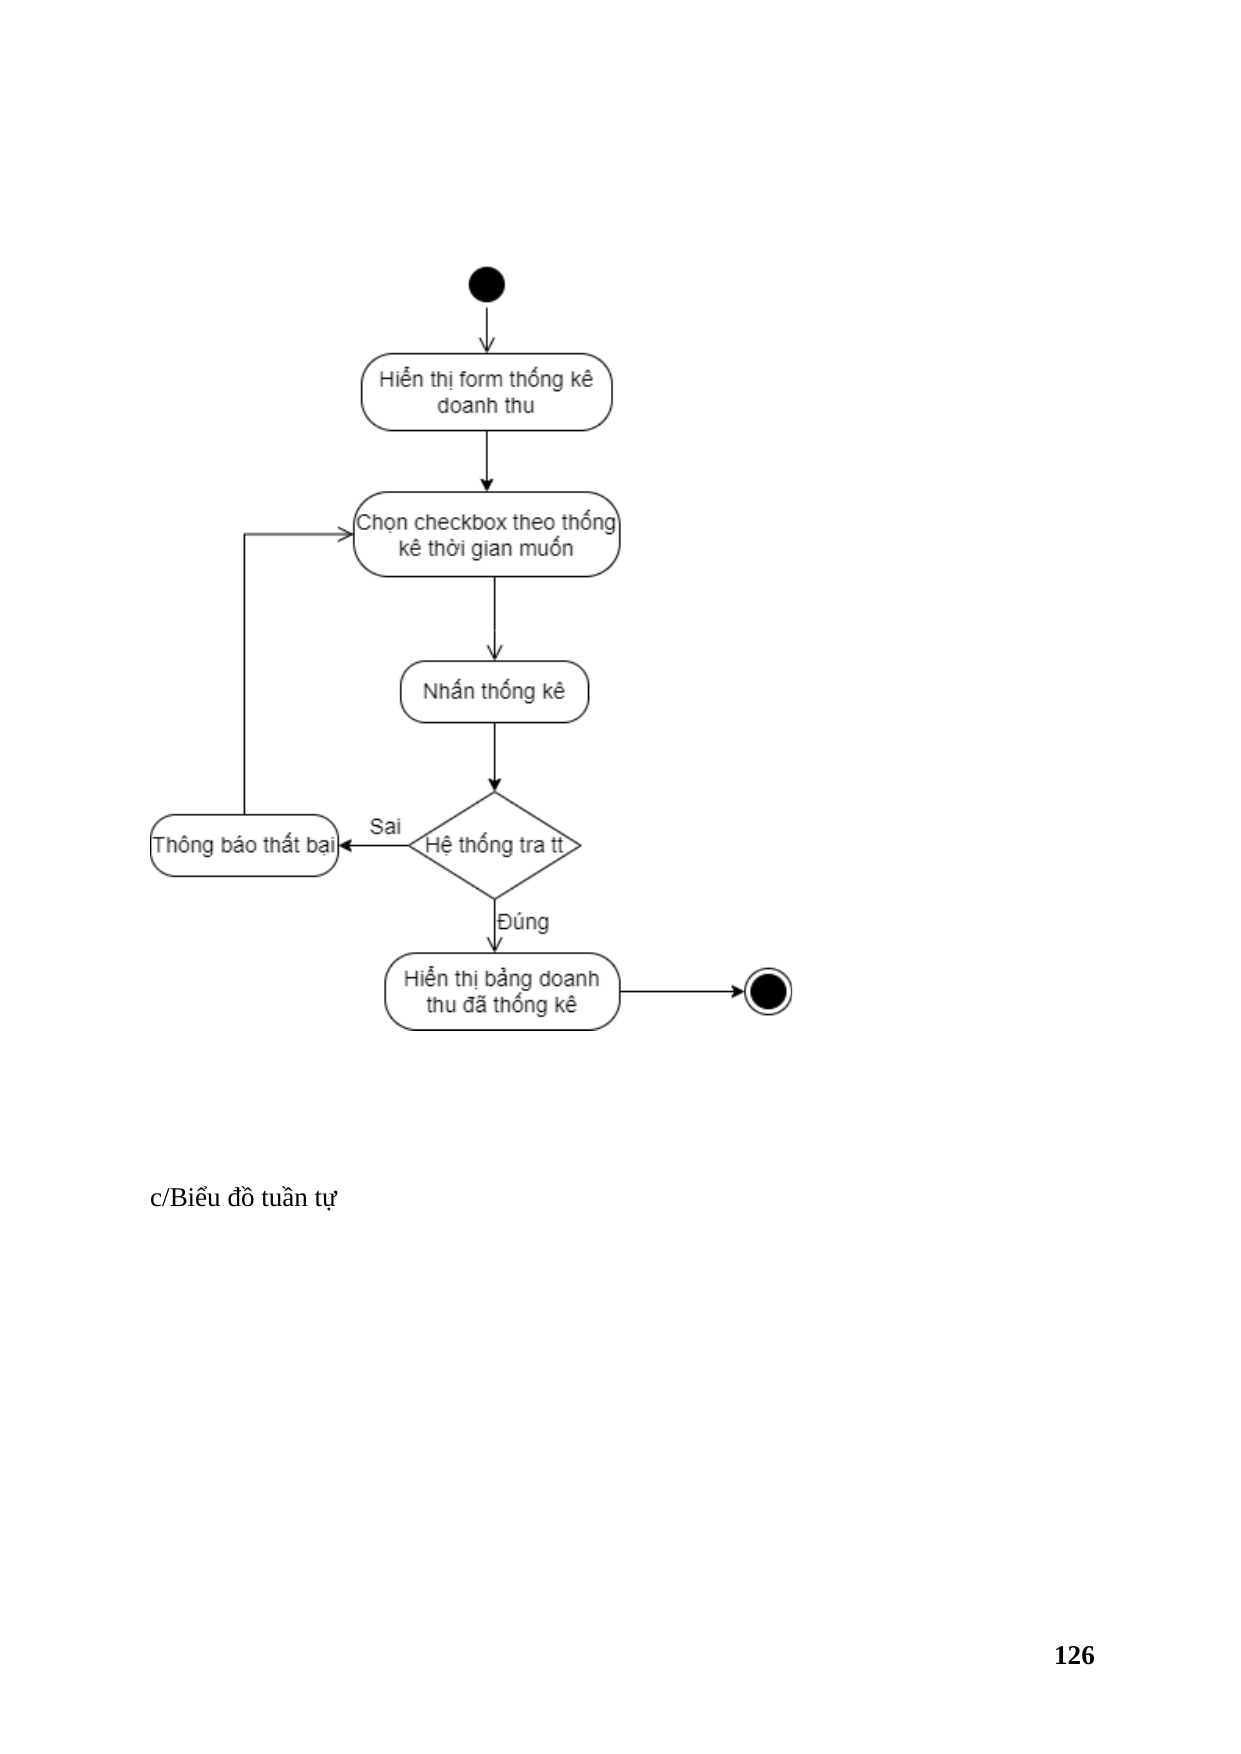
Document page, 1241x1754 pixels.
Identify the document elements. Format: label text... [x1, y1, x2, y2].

picture [150, 261, 793, 1031]
text c/Biểu đồ tuần tự [150, 1181, 1094, 1213]
